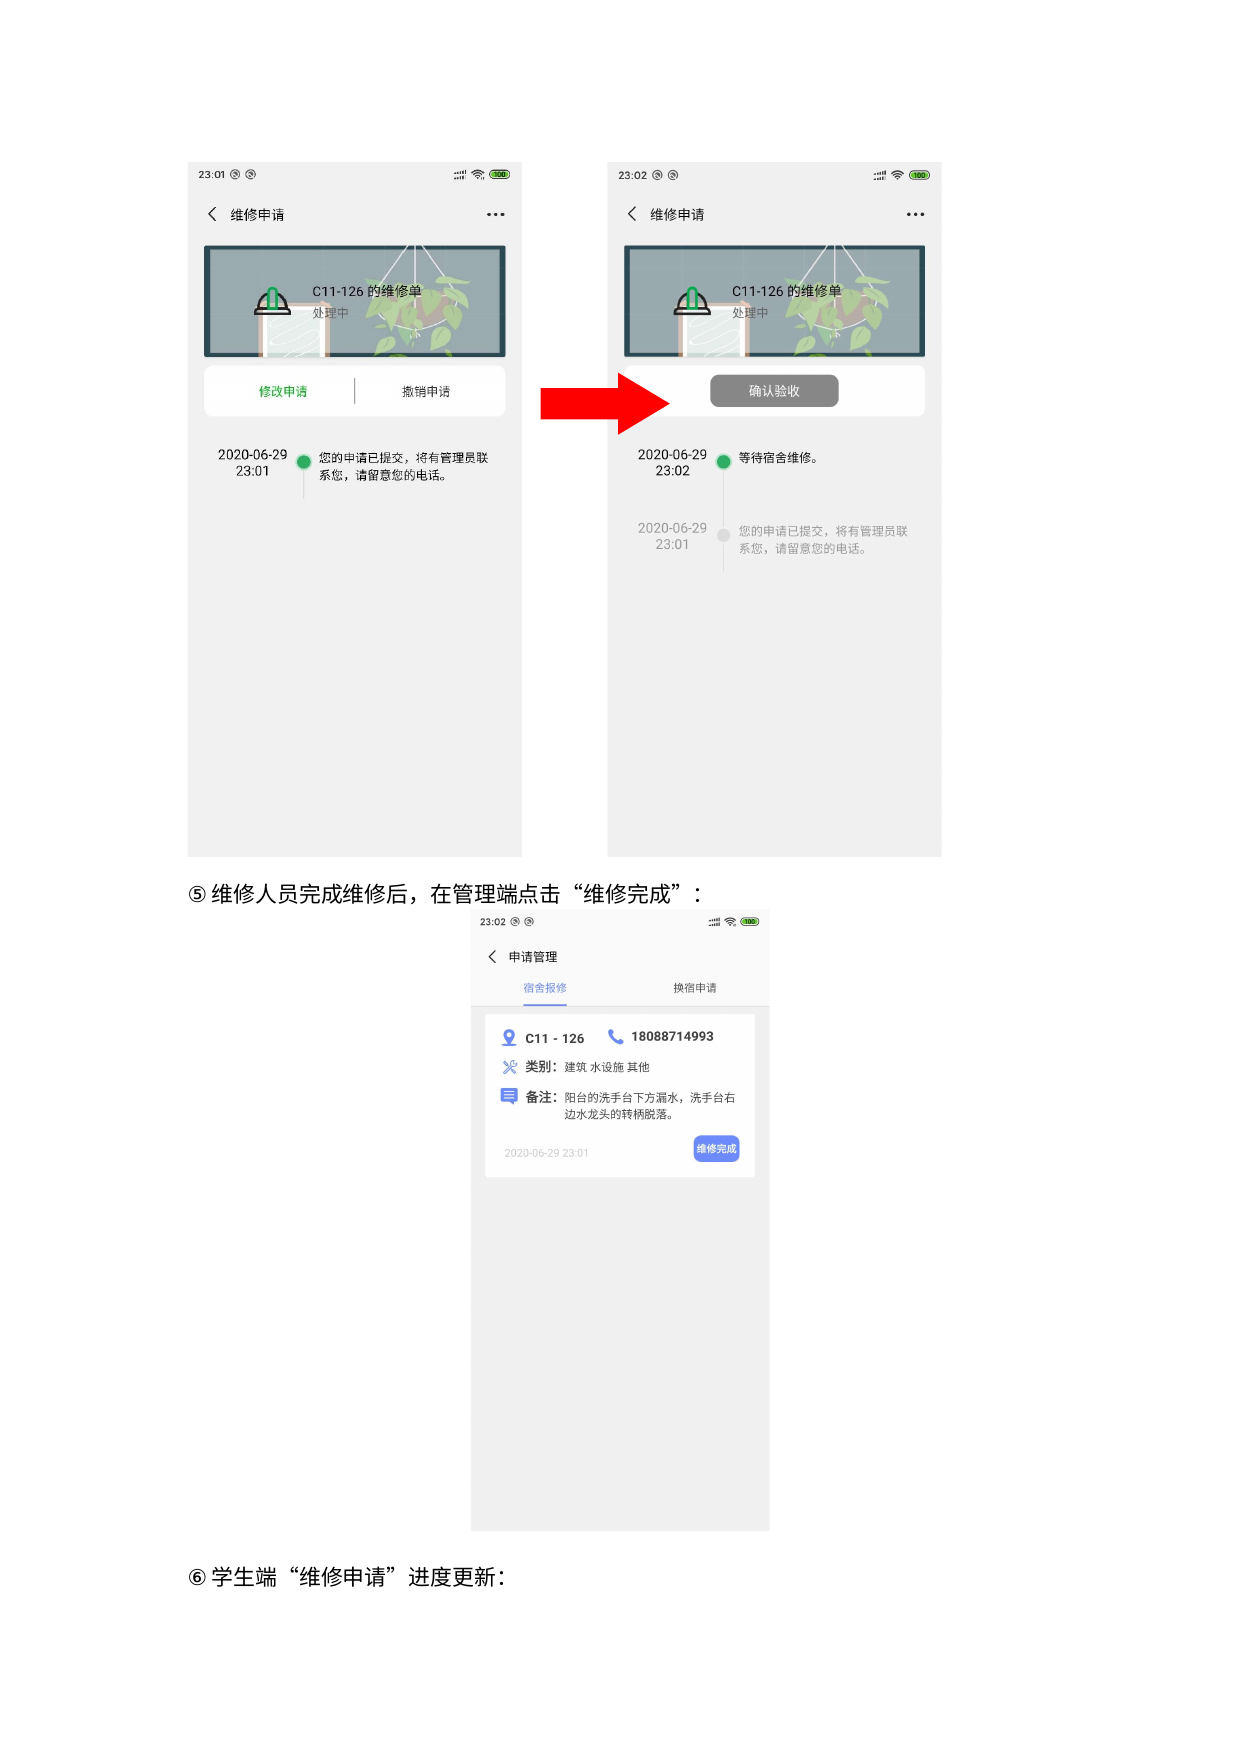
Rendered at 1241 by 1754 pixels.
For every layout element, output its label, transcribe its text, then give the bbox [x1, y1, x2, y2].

picture [607, 162, 942, 857]
text ⑥学生端“维修申请”进度更新： [187, 1559, 1053, 1592]
picture [187, 162, 522, 857]
text ⑤维修人员完成维修后，在管理端点击“维修完成”： [187, 877, 1053, 909]
picture [470, 909, 770, 1531]
